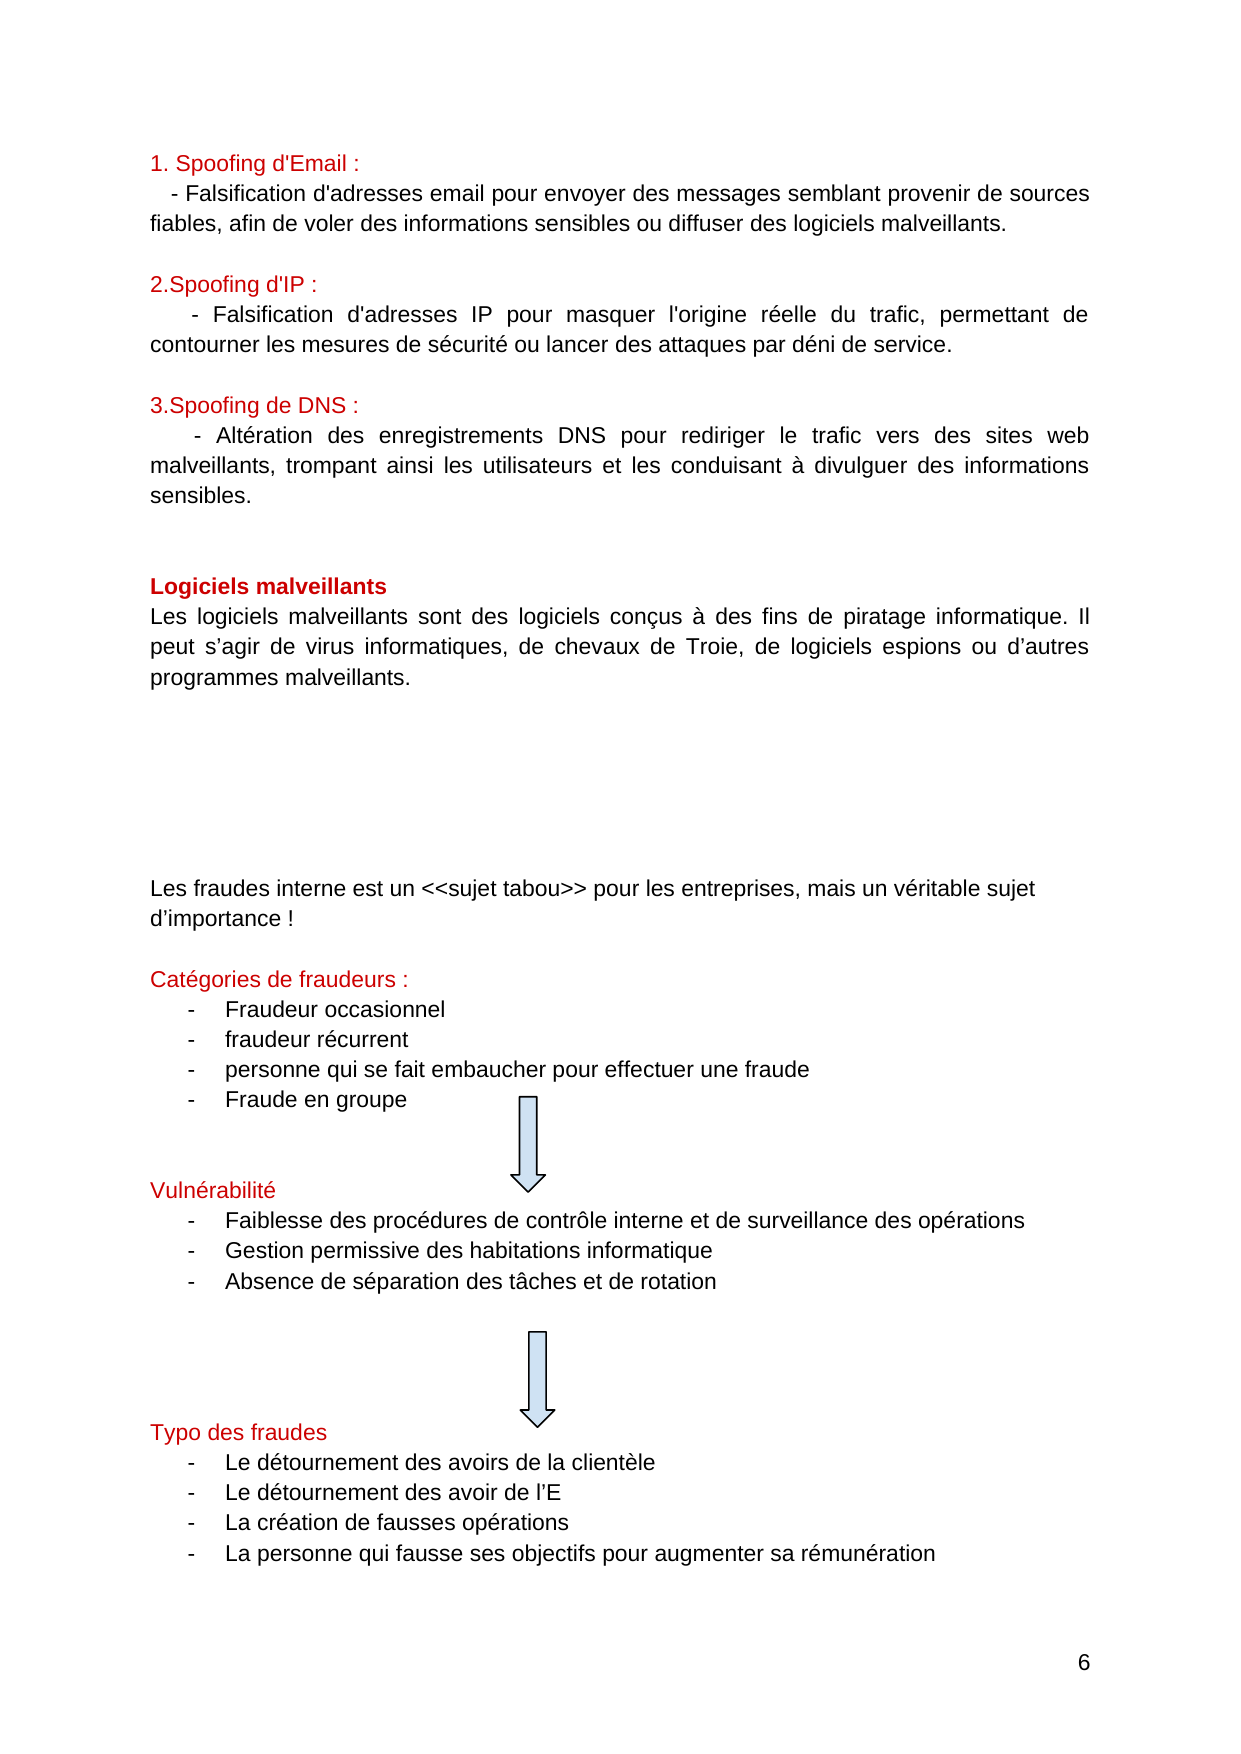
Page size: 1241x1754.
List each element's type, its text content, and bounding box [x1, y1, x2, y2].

text - Falsification d'adresses email pour envoyer des messages semblant provenir de sources fiables, afin de voler des informations sensibles ou diffuser des logiciels malveillants. [150, 180, 1090, 237]
list Gestion permissive des habitations informatique [187, 1237, 1090, 1264]
list fraudeur récurrent [187, 1026, 1090, 1052]
text Typo des fraudes [150, 1419, 1090, 1445]
list Faiblesse des procédures de contrôle interne et de surveillance des opérations [187, 1207, 1090, 1234]
list La création de fausses opérations [187, 1509, 1090, 1536]
list Le détournement des avoirs de la clientèle [187, 1449, 1090, 1475]
text Catégories de fraudeurs : [150, 966, 1090, 992]
text Les fraudes interne est un <<sujet tabou>> pour les entreprises, mais un véritable sujet d’importance ! [150, 875, 1090, 932]
text 2.Spoofing d'IP : [150, 271, 1090, 297]
text Les logiciels malveillants sont des logiciels conçus à des fins de piratage informatique. Il peut s’agir de virus informatiques, de chevaux de Troie, de logiciels espions ou d’autres programmes malveillants. [150, 603, 1090, 690]
text 3.Spoofing de DNS : [150, 392, 1090, 418]
list Fraudeur occasionnel [187, 996, 1090, 1022]
text - Falsification d'adresses IP pour masquer l'origine réelle du trafic, permettant de contourner les mesures de sécurité ou lancer des attaques par déni de service. [150, 301, 1090, 358]
text Vulnérabilité [150, 1177, 1090, 1203]
list Fraude en groupe [187, 1086, 1090, 1113]
text Logiciels malveillants [150, 573, 1090, 599]
text - Altération des enregistrements DNS pour rediriger le trafic vers des sites web malveillants, trompant ainsi les utilisateurs et les conduisant à divulguer des informations sensibles. [150, 422, 1090, 509]
list Absence de séparation des tâches et de rotation [187, 1268, 1090, 1294]
list personne qui se fait embaucher pour effectuer une fraude [187, 1056, 1090, 1083]
list La personne qui fausse ses objectifs pour augmenter sa rémunération [187, 1539, 1090, 1566]
list Le détournement des avoir de l’E [187, 1479, 1090, 1506]
text 1. Spoofing d'Email : [150, 150, 1090, 176]
